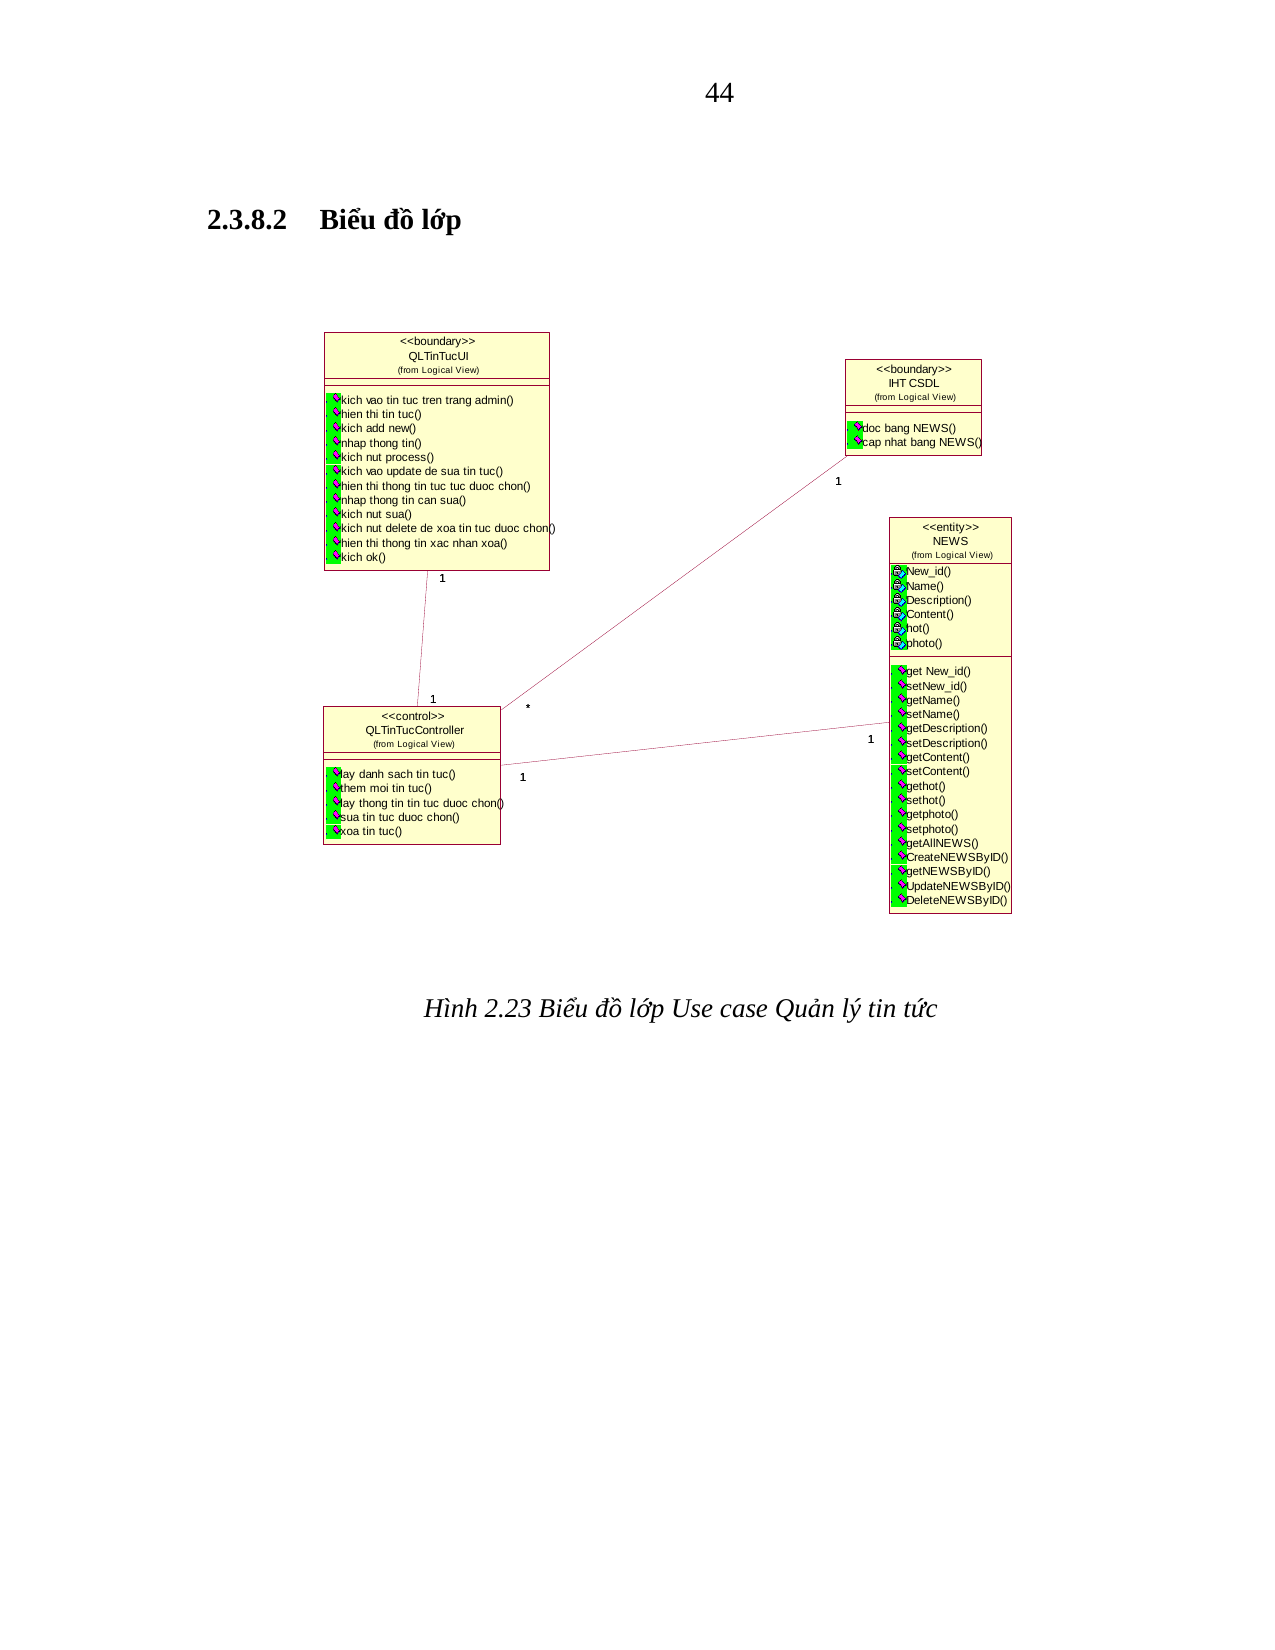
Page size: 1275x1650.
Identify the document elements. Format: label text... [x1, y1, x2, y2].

text Hình 2.23 Biểu đồ lớp Use case Quản lý tin tức [207, 992, 1157, 1023]
subtitle Biểu đồ lớp [207, 202, 1157, 236]
